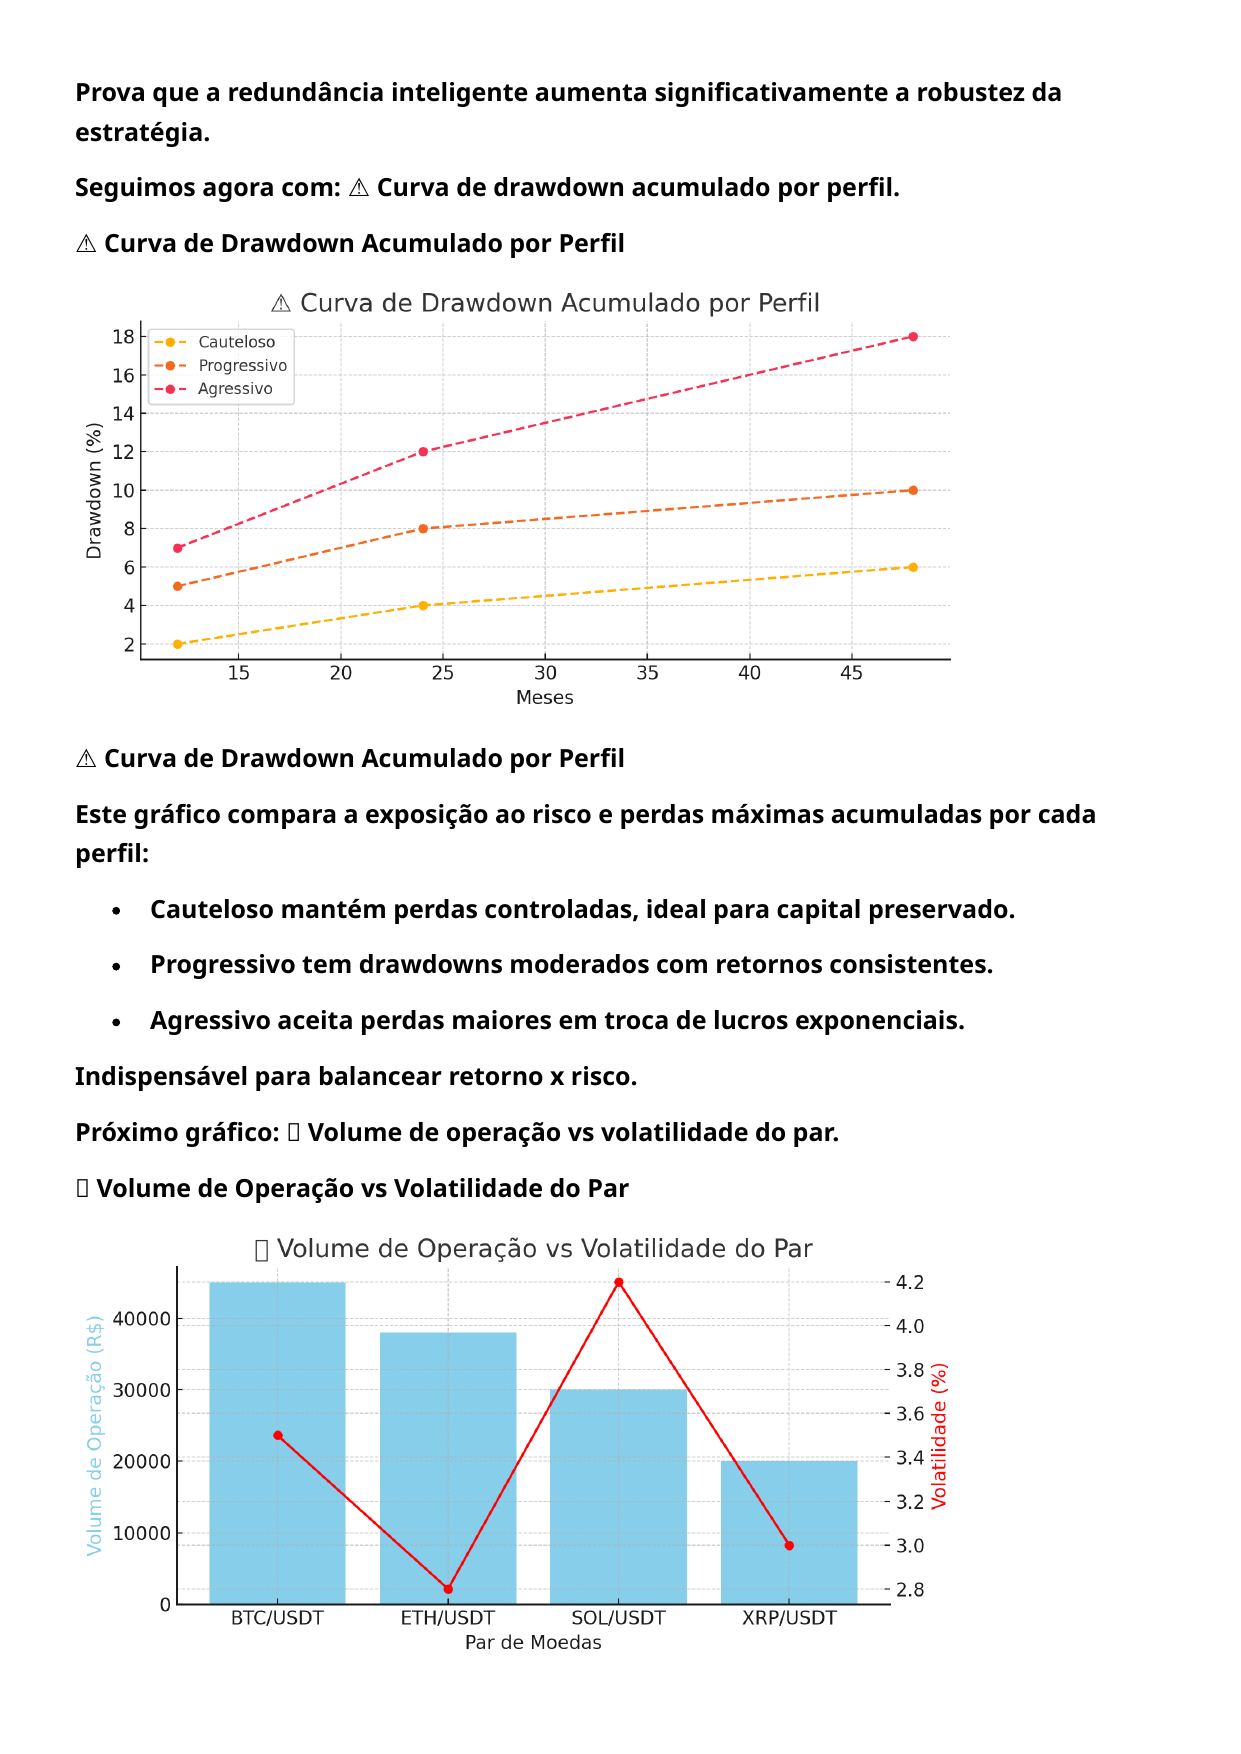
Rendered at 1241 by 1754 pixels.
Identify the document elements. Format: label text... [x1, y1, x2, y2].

text ⚠️ Curva de Drawdown Acumulado por Perfil [75, 226, 1165, 260]
list Progressivo tem drawdowns moderados com retornos consistentes. [112, 947, 1165, 981]
list Agressivo aceita perdas maiores em troca de lucros exponenciais. [112, 1003, 1165, 1037]
list Cauteloso mantém perdas controladas, ideal para capital preservado. [112, 891, 1165, 925]
text Este gráfico compara a exposição ao risco e perdas máximas acumuladas por cada perfil: [75, 796, 1165, 869]
text Próximo gráfico: 🔄 Volume de operação vs volatilidade do par. [75, 1115, 1165, 1149]
text Indispensável para balancear retorno x risco. [75, 1059, 1165, 1093]
text Prova que a redundância inteligente aumenta significativamente a robustez da estratégia. [75, 75, 1165, 148]
text Seguimos agora com: ⚠️ Curva de drawdown acumulado por perfil. [75, 170, 1165, 204]
picture [75, 281, 961, 719]
text ⚠️ Curva de Drawdown Acumulado por Perfil [75, 741, 1165, 774]
picture [75, 1226, 961, 1664]
text 🔄 Volume de Operação vs Volatilidade do Par [75, 1171, 1165, 1204]
